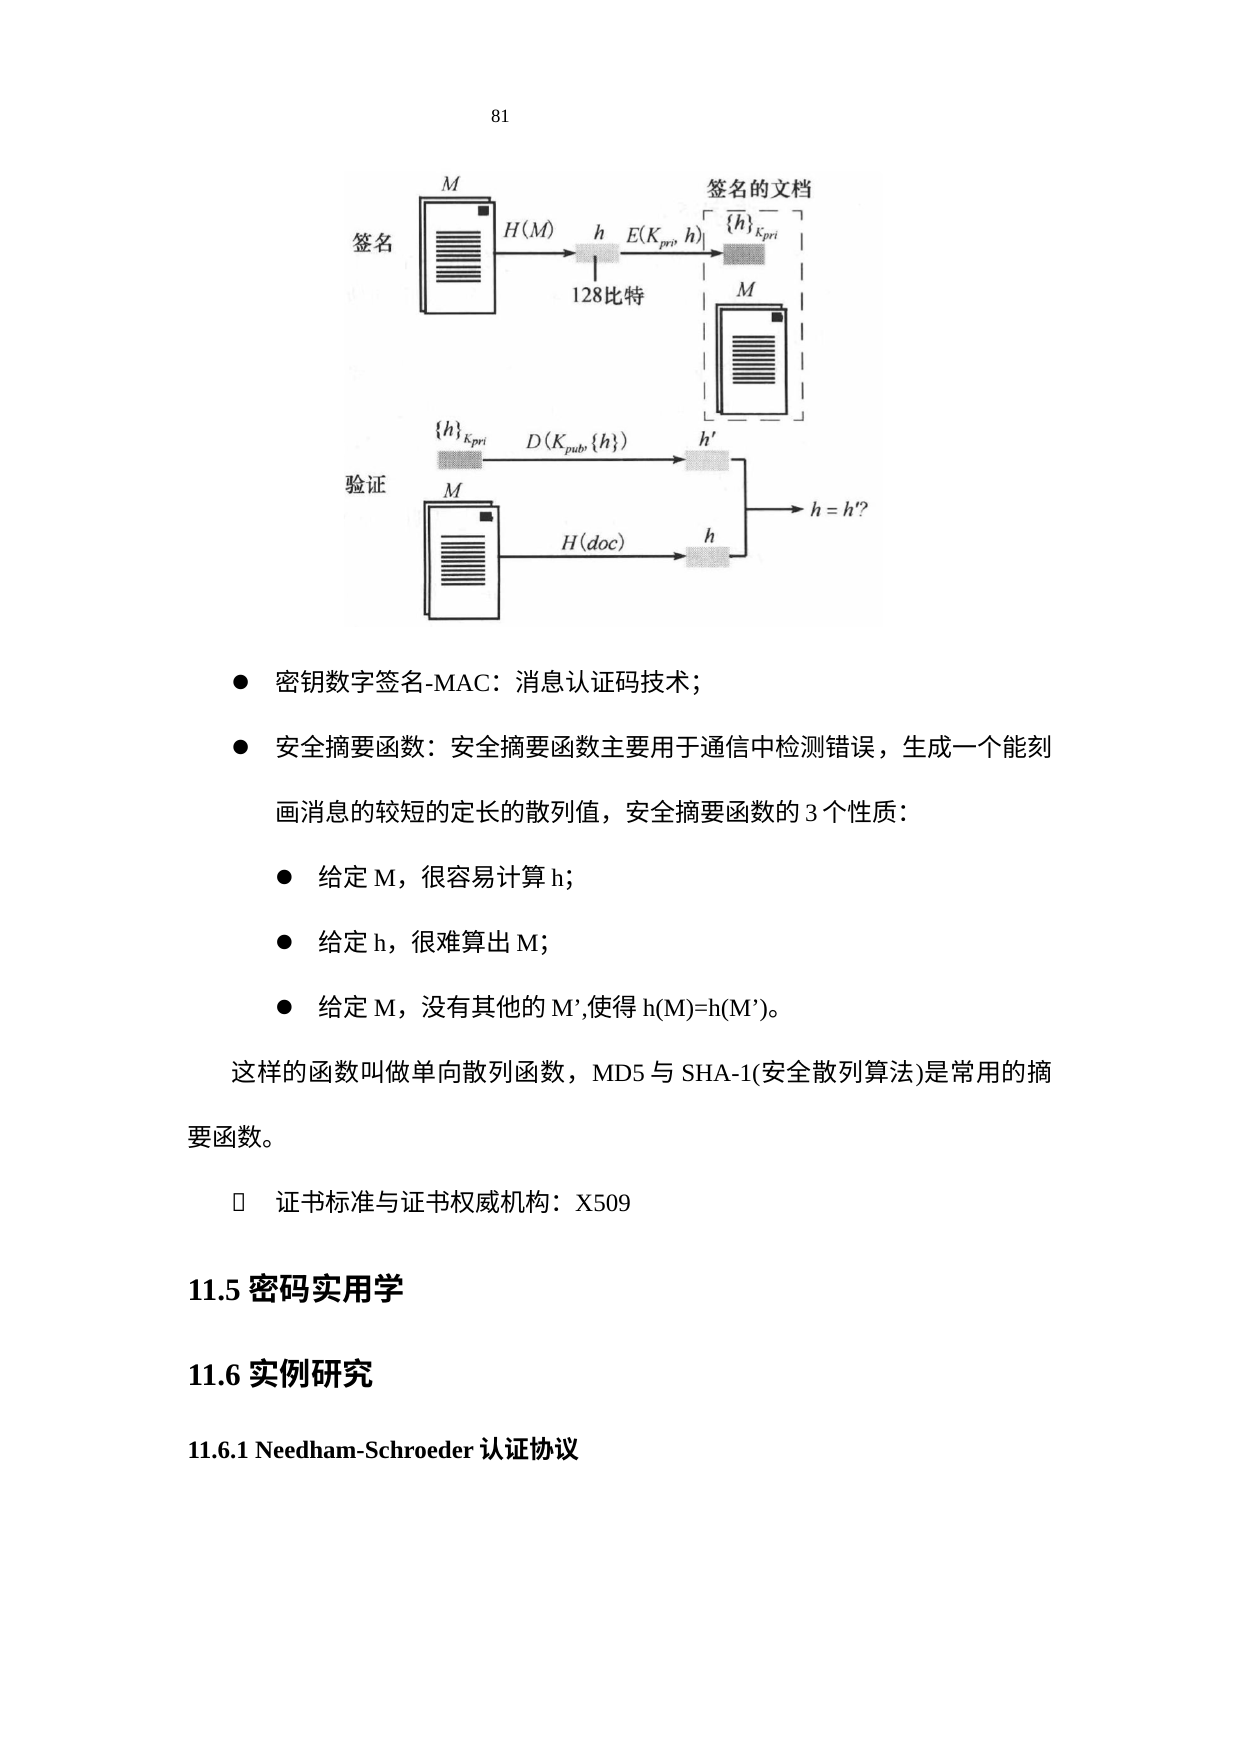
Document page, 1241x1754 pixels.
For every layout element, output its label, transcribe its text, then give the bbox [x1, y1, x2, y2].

subtitle 11.6 实例研究 [187, 1341, 1053, 1406]
list 给定M，很容易计算h； [275, 844, 1053, 909]
list 安全摘要函数：安全摘要函数主要用于通信中检测错误，生成一个能刻画消息的较短的定长的散列值，安全摘要函数的3个性质： [231, 714, 1053, 844]
subtitle 11.6.1 Needham-Schroeder认证协议 [187, 1417, 1053, 1482]
subtitle 11.5 密码实用学 [187, 1255, 1053, 1320]
list 给定h，很难算出M； [275, 909, 1053, 974]
list 证书标准与证书权威机构：X509 [231, 1169, 1053, 1234]
list 这样的函数叫做单向散列函数，MD5与SHA-1(安全散列算法)是常用的摘要函数。 [187, 1039, 1053, 1169]
picture [343, 162, 897, 627]
list 密钥数字签名-MAC：消息认证码技术； [231, 649, 1053, 714]
list 给定M，没有其他的M’,使得h(M)=h(M’)。 [275, 974, 1053, 1039]
